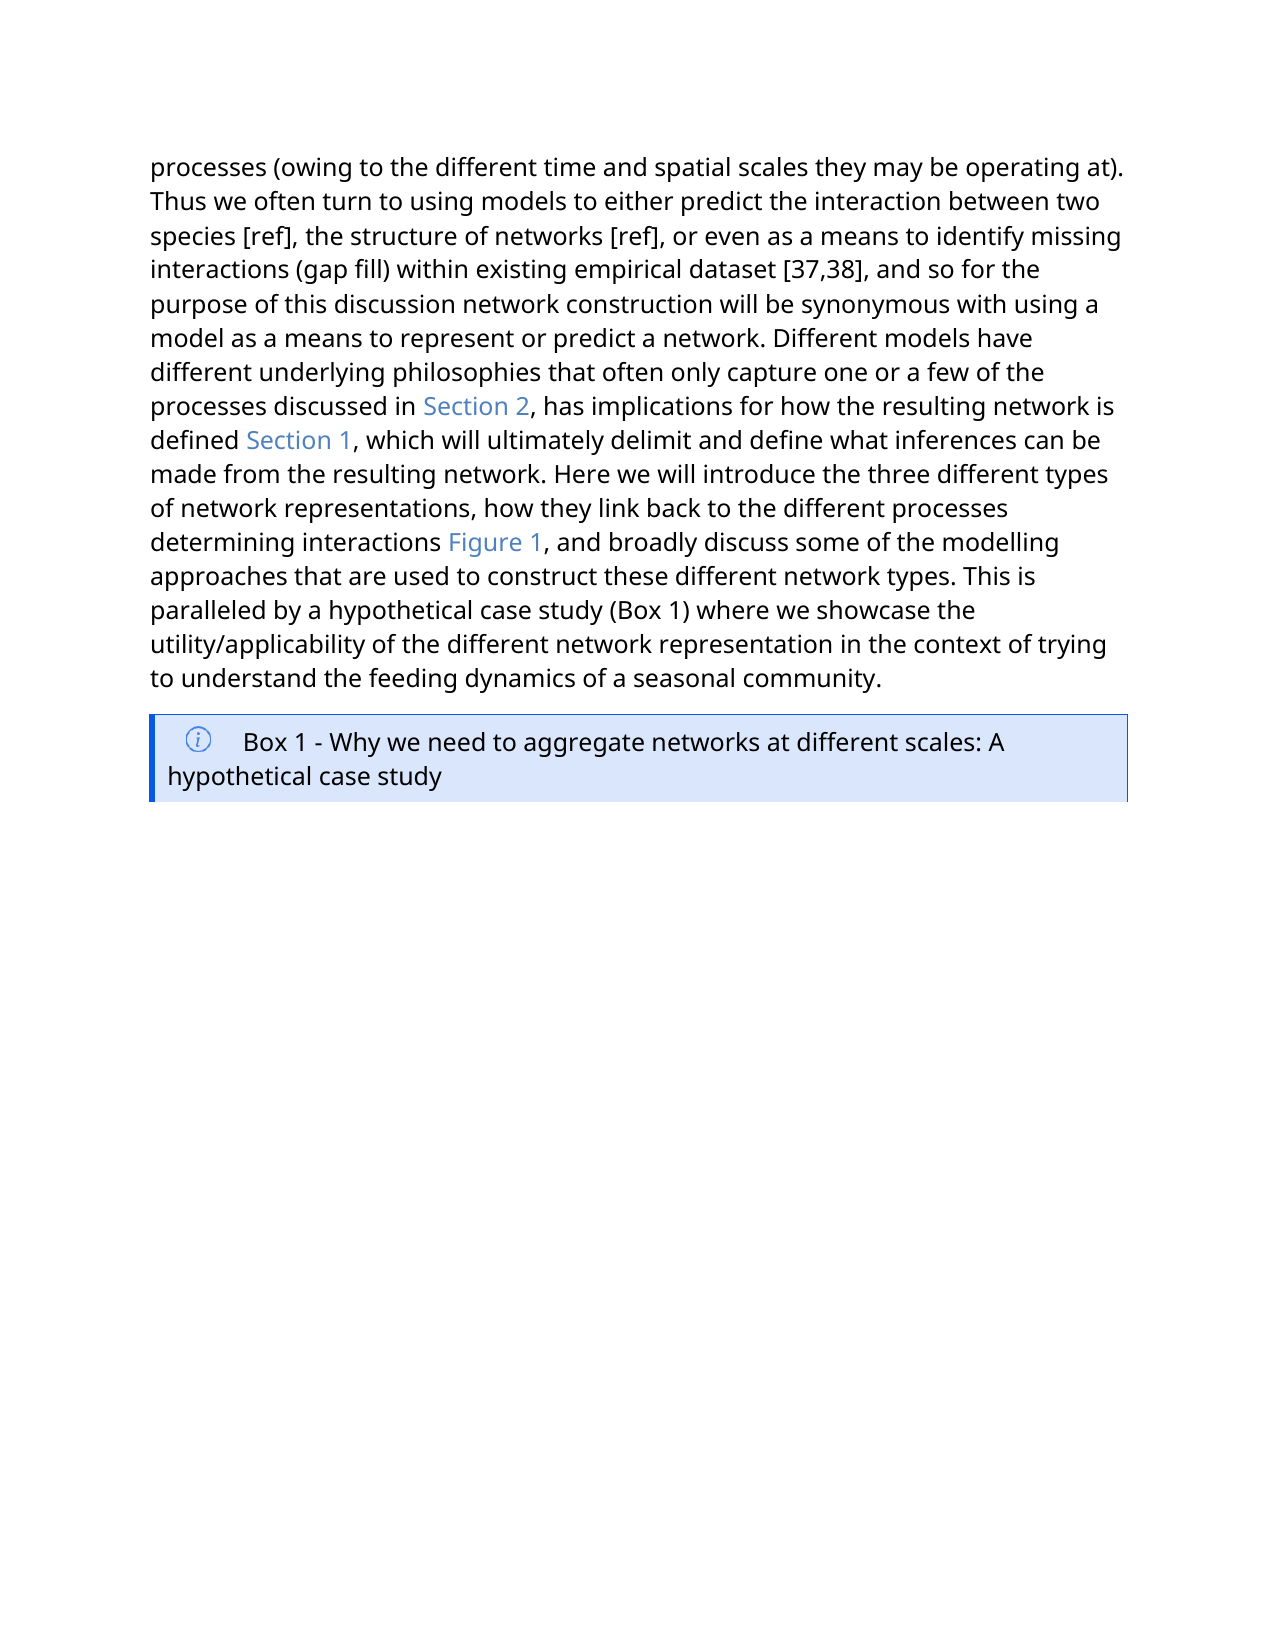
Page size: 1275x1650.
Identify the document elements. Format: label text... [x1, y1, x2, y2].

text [150, 150, 1125, 695]
picture [186, 726, 211, 752]
table_header Box 1 - Why we need to aggregate networks at different scales: A hypothetical case study [155, 715, 1127, 802]
